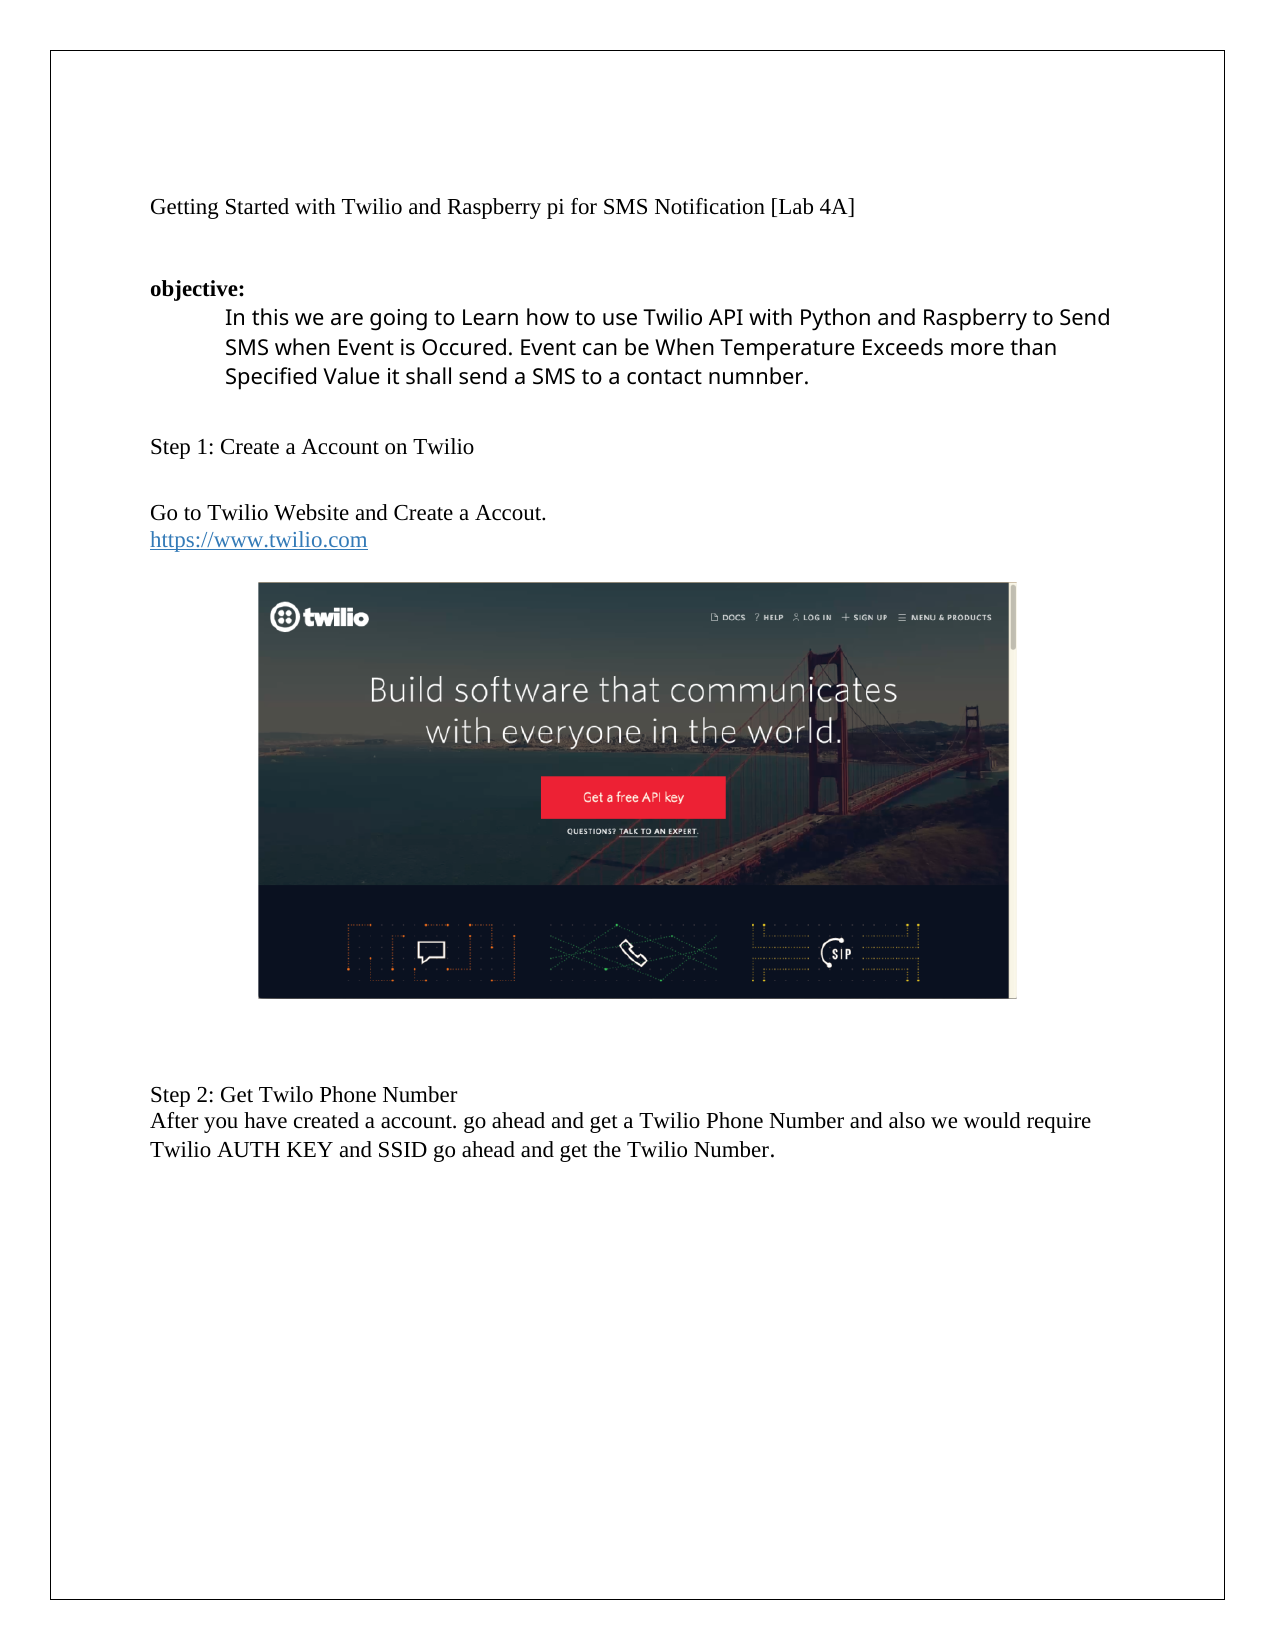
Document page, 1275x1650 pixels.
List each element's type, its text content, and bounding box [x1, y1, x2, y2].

picture [258, 582, 1017, 999]
subtitle Step 2: Get Twilo Phone Number [150, 1081, 1125, 1108]
subtitle objective: [150, 275, 1125, 302]
subtitle Step 1: Create a Account on Twilio [150, 433, 1125, 459]
text In this we are going to Learn how to use Twilio API with Python and Raspberry to Send SMS when Event is Occured. Event can be When Temperature Exceeds more than Specified Value it shall send a SMS to a contact numnber. [810, 302, 1125, 391]
text https://www.twilio.com [150, 526, 1125, 552]
text After you have created a account. go ahead and get a Twilio Phone Number and also we would require Twilio AUTH KEY and SSID go ahead and get the Twilio Number. [150, 1108, 1125, 1164]
text Go to Twilio Website and Create a Accout. [150, 499, 1125, 526]
subtitle Getting Started with Twilio and Raspberry pi for SMS Notification [Lab 4A] [150, 193, 1125, 219]
